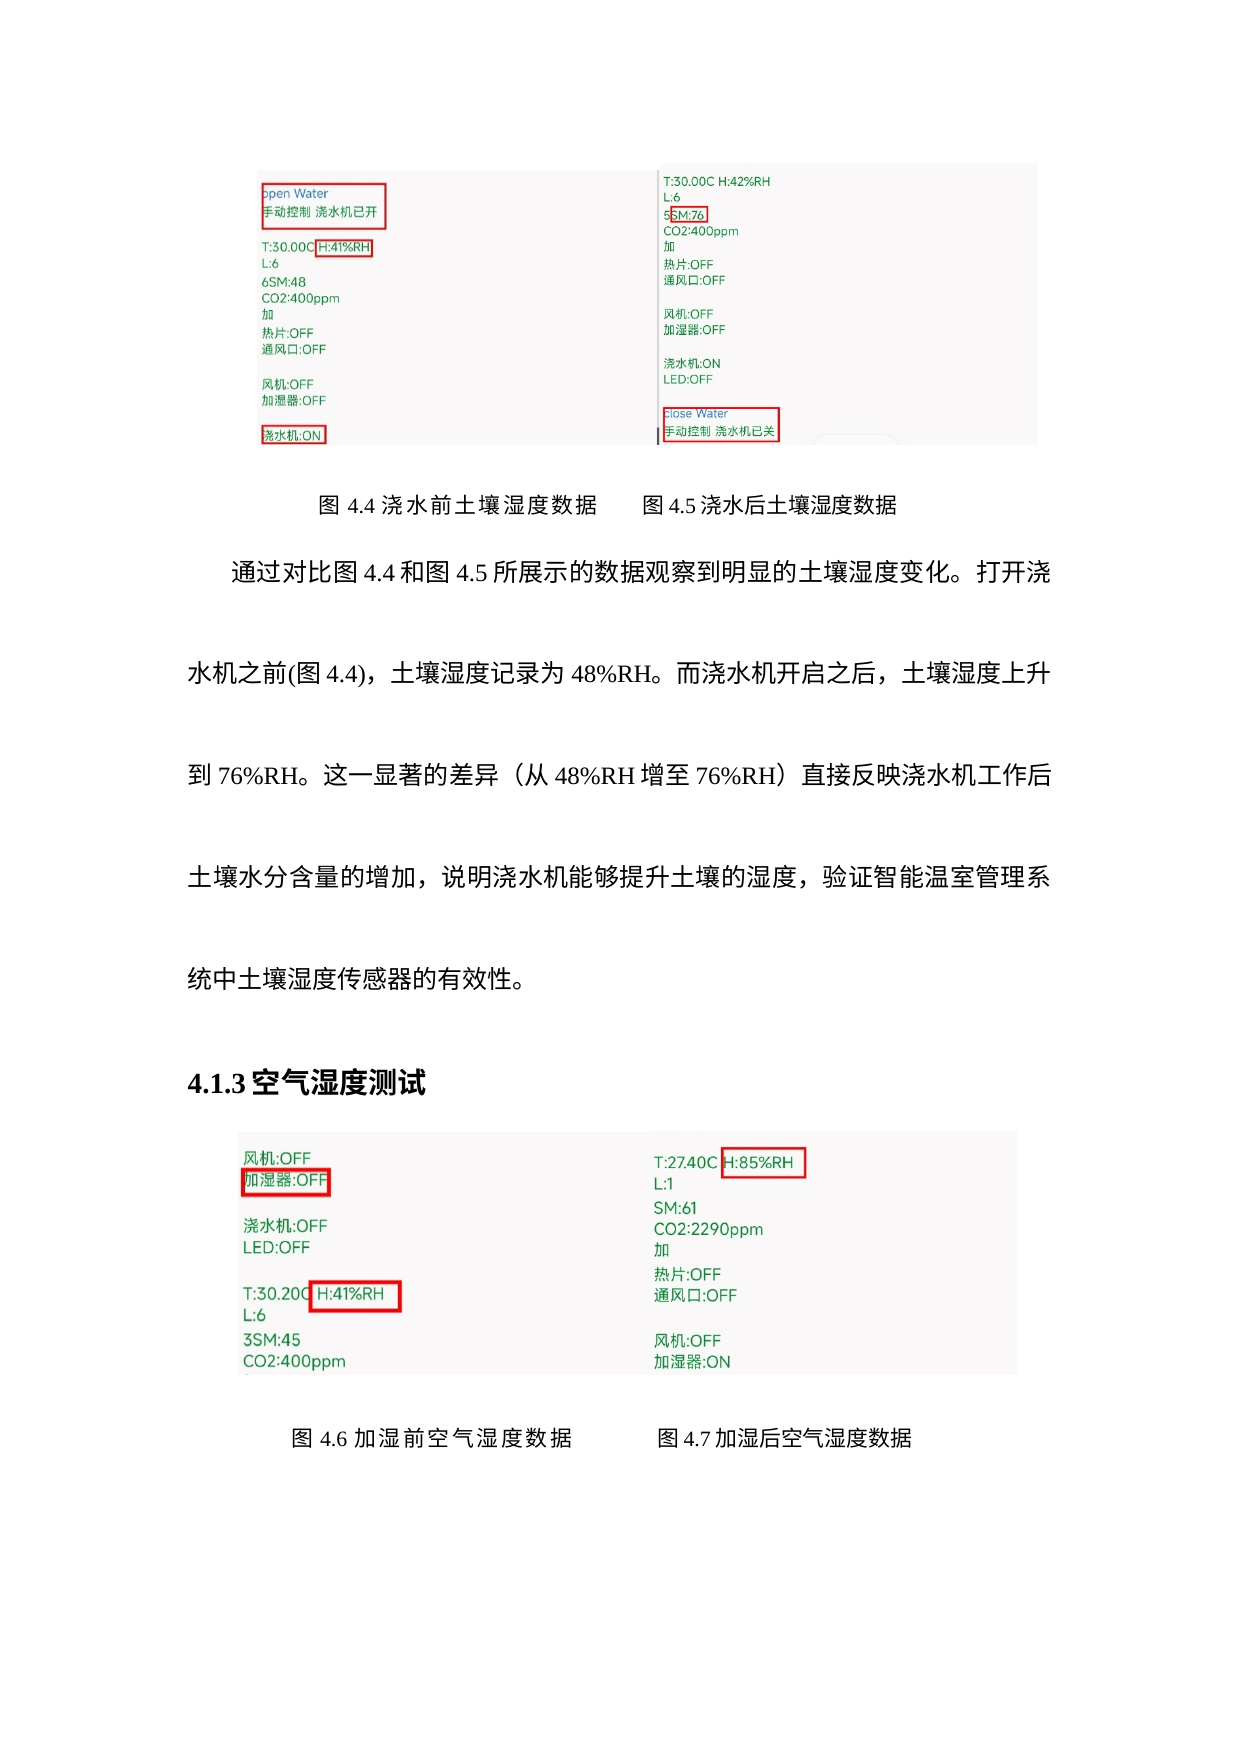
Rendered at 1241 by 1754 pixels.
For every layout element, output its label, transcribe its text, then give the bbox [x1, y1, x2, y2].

text 图4.6加湿前空气湿度数据 图4.7加湿后空气湿度数据 [202, 1420, 572, 1454]
picture [257, 163, 1038, 445]
text 图4.4浇水前土壤湿度数据 图4.5浇水后土壤湿度数据 [642, 486, 1053, 520]
text 通过对比图4.4和图4.5所展示的数据观察到明显的土壤湿度变化。打开浇水机之前(图4.4)，土壤湿度记录为48%RH。而浇水机开启之后，土壤湿度上升到76%RH。这一显著的差异（从48%RH增至76%RH）直接反映浇水机工作后土壤水分含量的增加，说明浇水机能够提升土壤的湿度，验证智能温室管理系统中土壤湿度传感器的有效性。 [187, 536, 1053, 1012]
text 4.1.3空气湿度测试 [187, 1047, 1053, 1115]
picture [237, 1131, 1018, 1375]
text 图4.4浇水前土壤湿度数据 图4.5浇水后土壤湿度数据 [187, 486, 598, 520]
text 图4.6加湿前空气湿度数据 图4.7加湿后空气湿度数据 [657, 1420, 1026, 1454]
